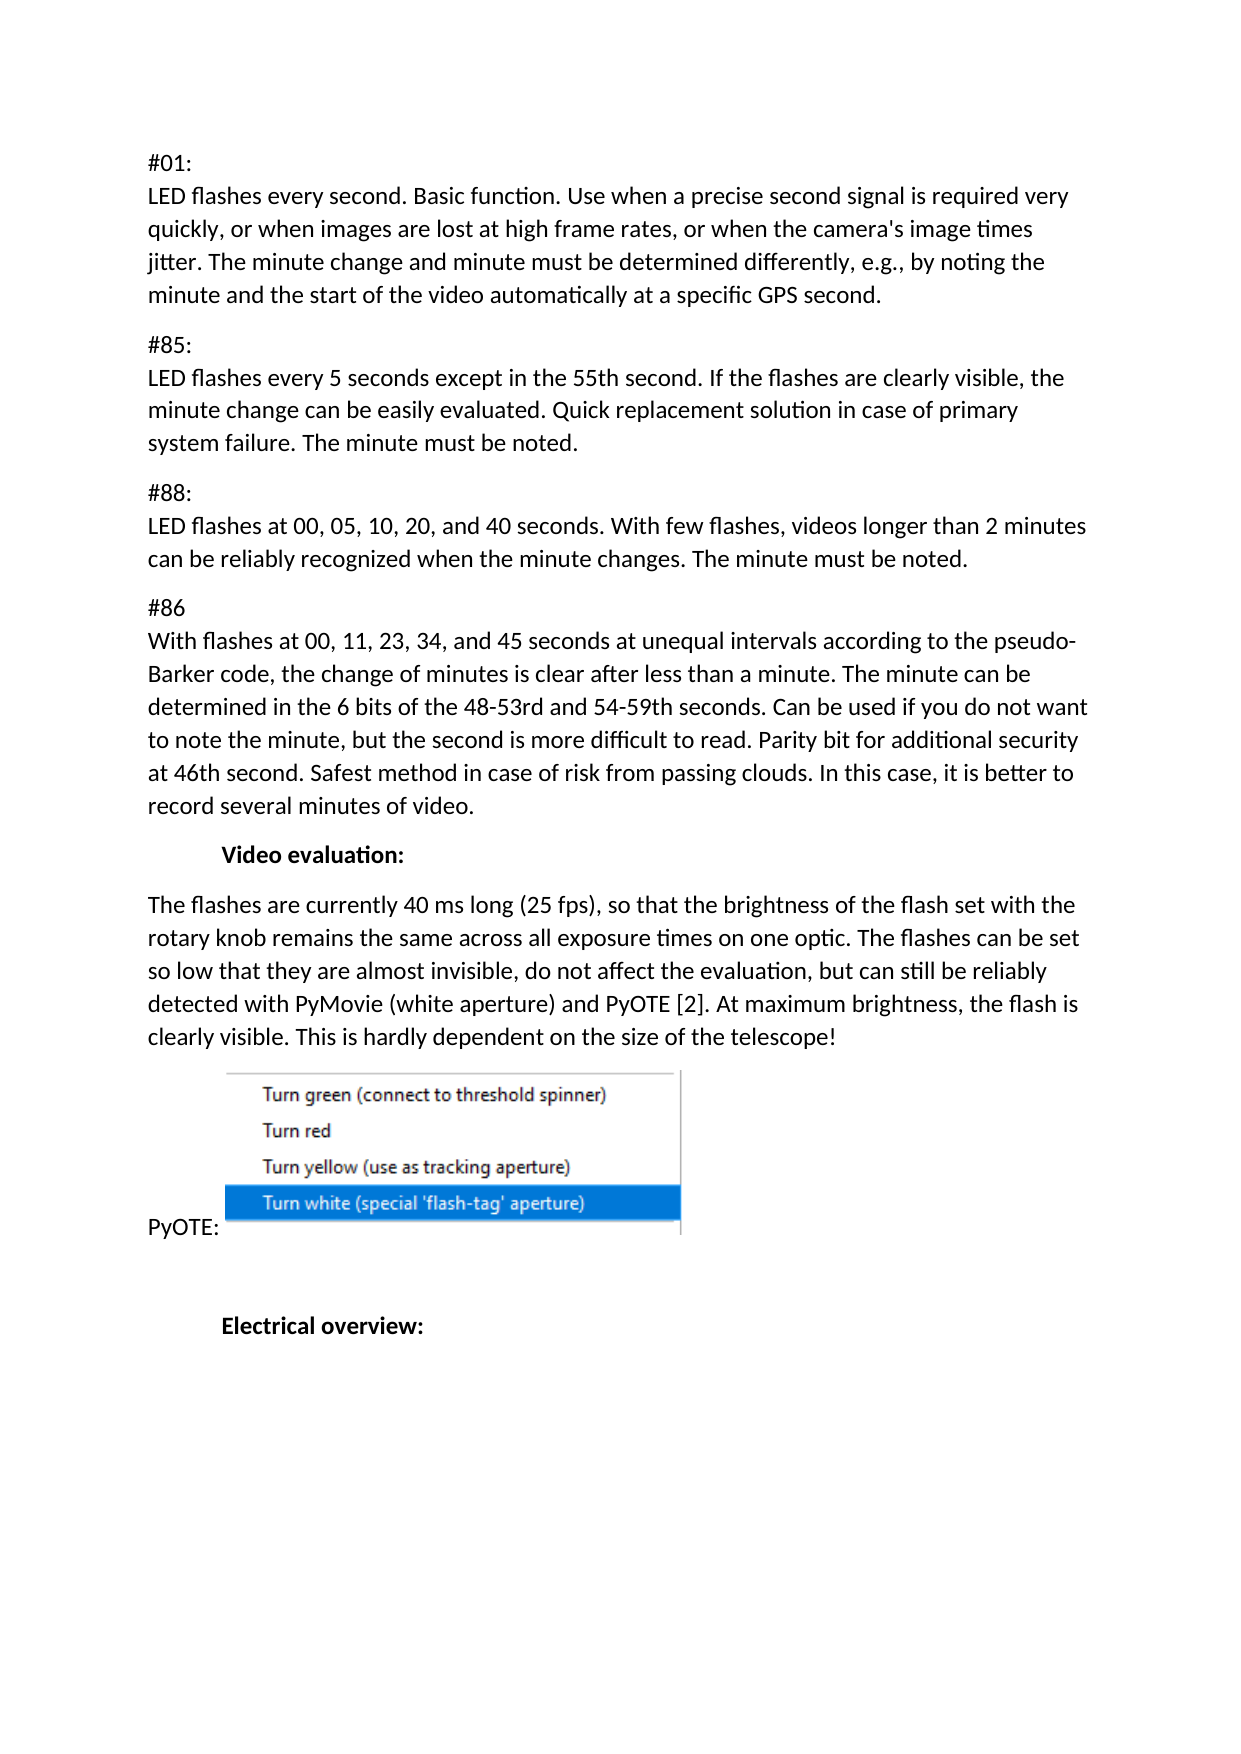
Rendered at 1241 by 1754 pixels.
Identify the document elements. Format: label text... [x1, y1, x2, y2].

text The flashes are currently 40 ms long (25 fps), so that the brightness of the flash set with the rotary knob remains the same across all exposure times on one optic. The flashes can be set so low that they are almost invisible, do not affect the evaluation, but can still be reliably detected with PyMovie (white aperture) and PyOTE [2]. At maximum brightness, the flash is clearly visible. This is hardly dependent on the size of the telescope! [148, 889, 1093, 1051]
picture [225, 1070, 682, 1235]
text #85: LED flashes every 5 seconds except in the 55th second. If the flashes are clearly visible, the minute change can be easily evaluated. Quick replacement solution in case of primary system failure. The minute must be noted. [148, 329, 1093, 458]
text #88: LED flashes at 00, 05, 10, 20, and 40 seconds. With few flashes, videos longer than 2 minutes can be reliably recognized when the minute changes. The minute must be noted. [148, 477, 1093, 573]
text #01: LED flashes every second. Basic function. Use when a precise second signal is required very quickly, or when images are lost at high frame rates, or when the camera's image times jitter. The minute change and minute must be determined differently, e.g., by noting the minute and the start of the video automatically at a specific GPS second. [148, 148, 1093, 310]
text Video evaluation: [148, 840, 1093, 870]
text #86 With flashes at 00, 11, 23, 34, and 45 seconds at unequal intervals according to the pseudo-Barker code, the change of minutes is clear after less than a minute. The minute can be determined in the 6 bits of the 48-53rd and 54-59th seconds. Can be used if you do not want to note the minute, but the second is more difficult to read. Parity bit for additional security at 46th second. Safest method in case of risk from passing clouds. In this case, it is better to record several minutes of video. [148, 593, 1093, 821]
text Electrical overview: [148, 1310, 1093, 1340]
